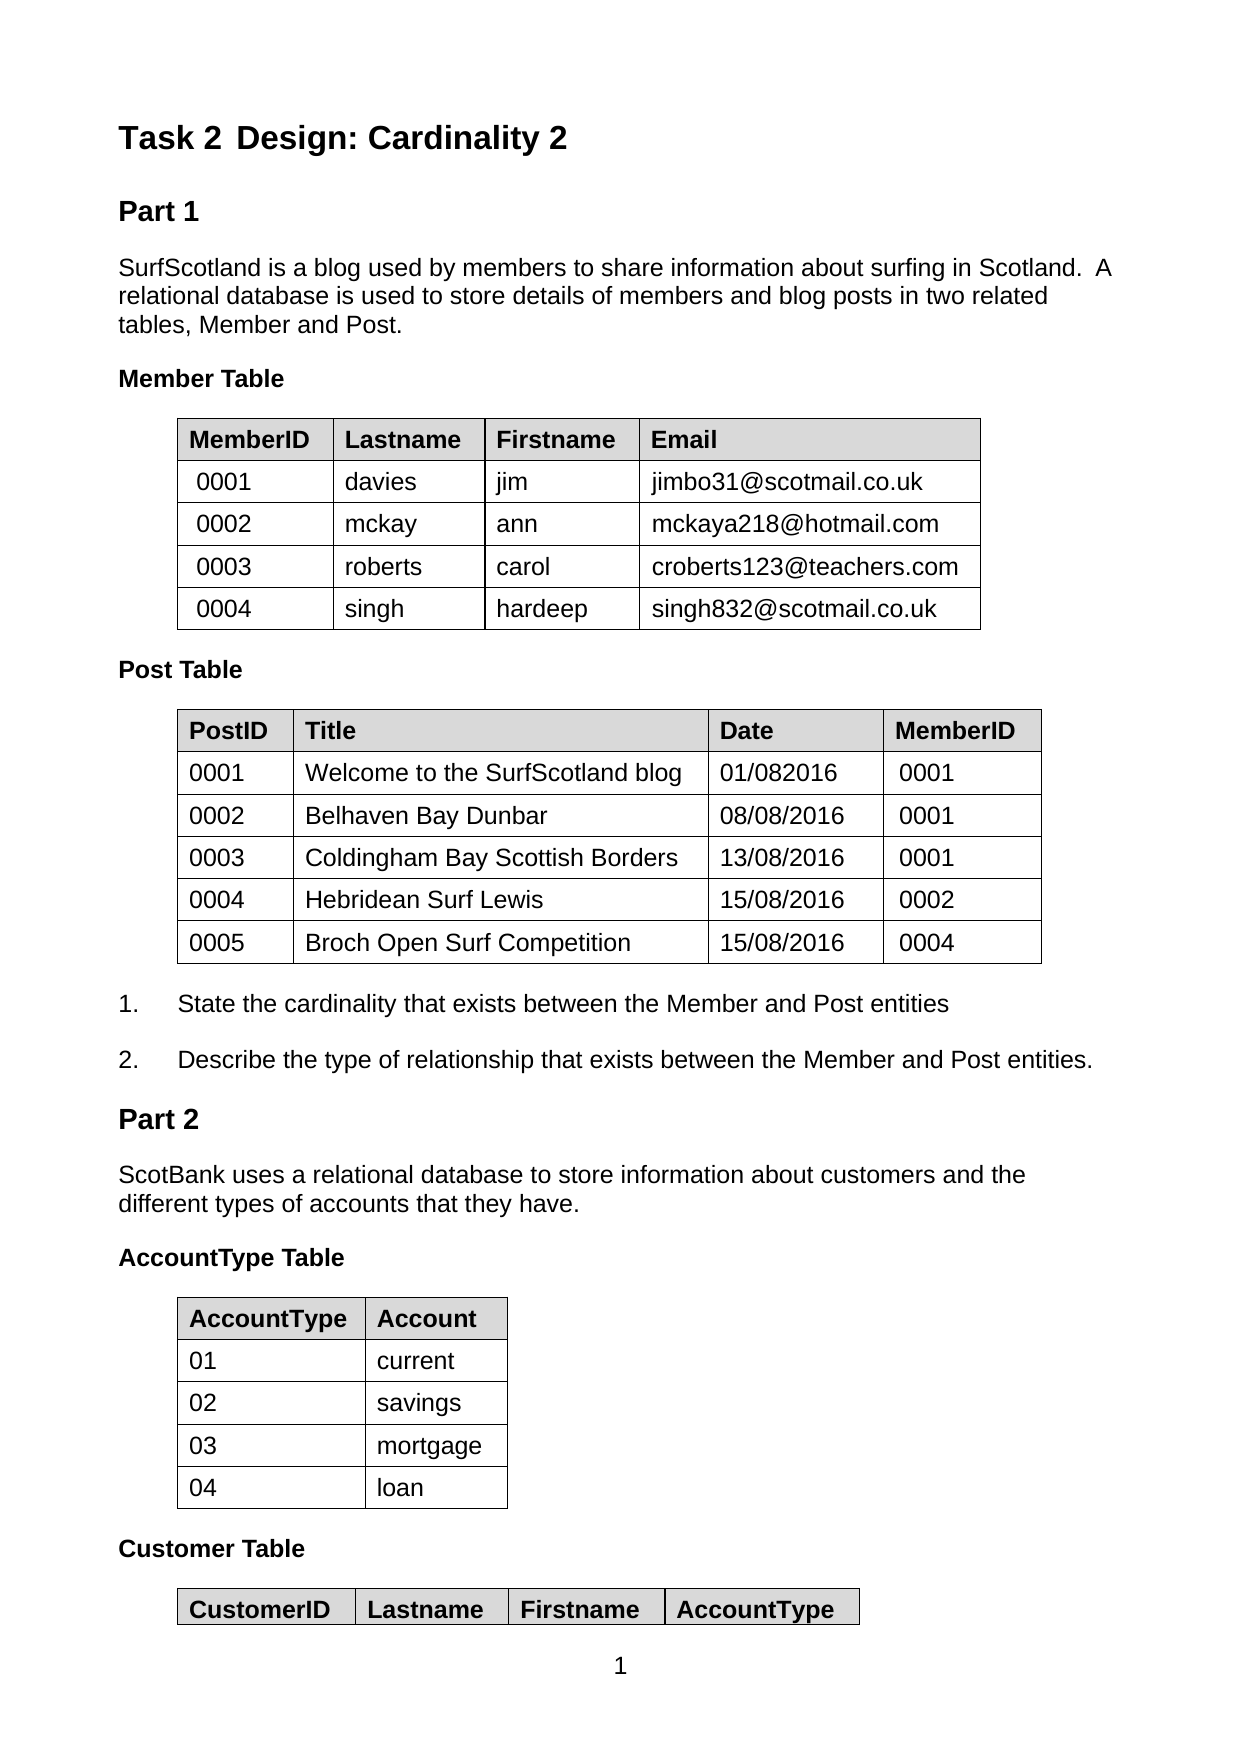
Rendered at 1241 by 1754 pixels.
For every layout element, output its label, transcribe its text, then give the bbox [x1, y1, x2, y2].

table_header Lastname [356, 1589, 508, 1624]
table_cell singh [334, 588, 484, 629]
table_cell 0002 [178, 503, 333, 544]
table_cell 0004 [178, 588, 333, 629]
table_cell 0002 [884, 879, 1041, 920]
table_cell 0001 [884, 752, 1041, 793]
list State the cardinality that exists between the Member and Post entities [118, 989, 1122, 1017]
table_cell singh832@scotmail.co.uk [640, 588, 980, 629]
table_header Title [294, 710, 708, 751]
subtitle Customer Table [118, 1534, 1122, 1563]
subtitle Design: Cardinality 2 [118, 118, 1122, 157]
table_header Firstname [509, 1589, 664, 1624]
table_cell 0004 [884, 921, 1041, 963]
subtitle AccountType Table [118, 1243, 1122, 1272]
table_cell 0001 [178, 752, 293, 793]
table_cell savings [366, 1382, 507, 1423]
table_header Account [366, 1298, 507, 1339]
subtitle Member Table [118, 364, 1122, 393]
table_header MemberID [178, 419, 333, 460]
text SurfScotland is a blog used by members to share information about surfing in Scotland. A relational database is used to store details of members and blog posts in two related tables, Member and Post. [118, 253, 1122, 339]
table_cell 15/08/2016 [709, 879, 883, 920]
table_cell 0001 [884, 795, 1041, 836]
text ScotBank uses a relational database to store information about customers and the different types of accounts that they have. [118, 1160, 1122, 1218]
table_cell 01/082016 [709, 752, 883, 793]
table_cell mckay [334, 503, 484, 544]
table_cell loan [366, 1467, 507, 1508]
table_header MemberID [884, 710, 1041, 751]
table_cell jim [486, 461, 639, 502]
table_cell 0003 [178, 837, 293, 878]
subtitle Post Table [118, 655, 1122, 684]
table_cell Welcome to the SurfScotland blog [294, 752, 708, 793]
table_cell jimbo31@scotmail.co.uk [640, 461, 980, 502]
table_header Date [709, 710, 883, 751]
table_cell hardeep [486, 588, 639, 629]
table_cell Hebridean Surf Lewis [294, 879, 708, 920]
table_header Lastname [334, 419, 484, 460]
table_cell Coldingham Bay Scottish Borders [294, 837, 708, 878]
table_cell 02 [178, 1382, 365, 1423]
table_header AccountType [178, 1298, 365, 1339]
table_cell 08/08/2016 [709, 795, 883, 836]
table_header Email [640, 419, 980, 460]
table_cell 15/08/2016 [709, 921, 883, 963]
table_cell 0003 [178, 546, 333, 587]
table_cell Belhaven Bay Dunbar [294, 795, 708, 836]
table_cell current [366, 1340, 507, 1381]
table_header AccountType [666, 1589, 859, 1624]
table_cell 0005 [178, 921, 293, 963]
table_cell 01 [178, 1340, 365, 1381]
subtitle Part 1 [118, 194, 1122, 228]
table_cell croberts123@teachers.com [640, 546, 980, 587]
list Describe the type of relationship that exists between the Member and Post entities. [118, 1045, 1122, 1074]
table_cell 03 [178, 1425, 365, 1466]
table_cell mortgage [366, 1425, 507, 1466]
table_cell Broch Open Surf Competition [294, 921, 708, 963]
table_header CustomerID [178, 1589, 355, 1624]
table_cell carol [486, 546, 639, 587]
subtitle Part 2 [118, 1102, 1122, 1135]
table_cell davies [334, 461, 484, 502]
table_cell ann [486, 503, 639, 544]
table_cell 0001 [178, 461, 333, 502]
table_header Firstname [486, 419, 639, 460]
table_cell roberts [334, 546, 484, 587]
table_cell 0001 [884, 837, 1041, 878]
table_cell 13/08/2016 [709, 837, 883, 878]
table_cell 0004 [178, 879, 293, 920]
table_header PostID [178, 710, 293, 751]
table_cell mckaya218@hotmail.com [640, 503, 980, 544]
table_cell 0002 [178, 795, 293, 836]
table_cell 04 [178, 1467, 365, 1508]
